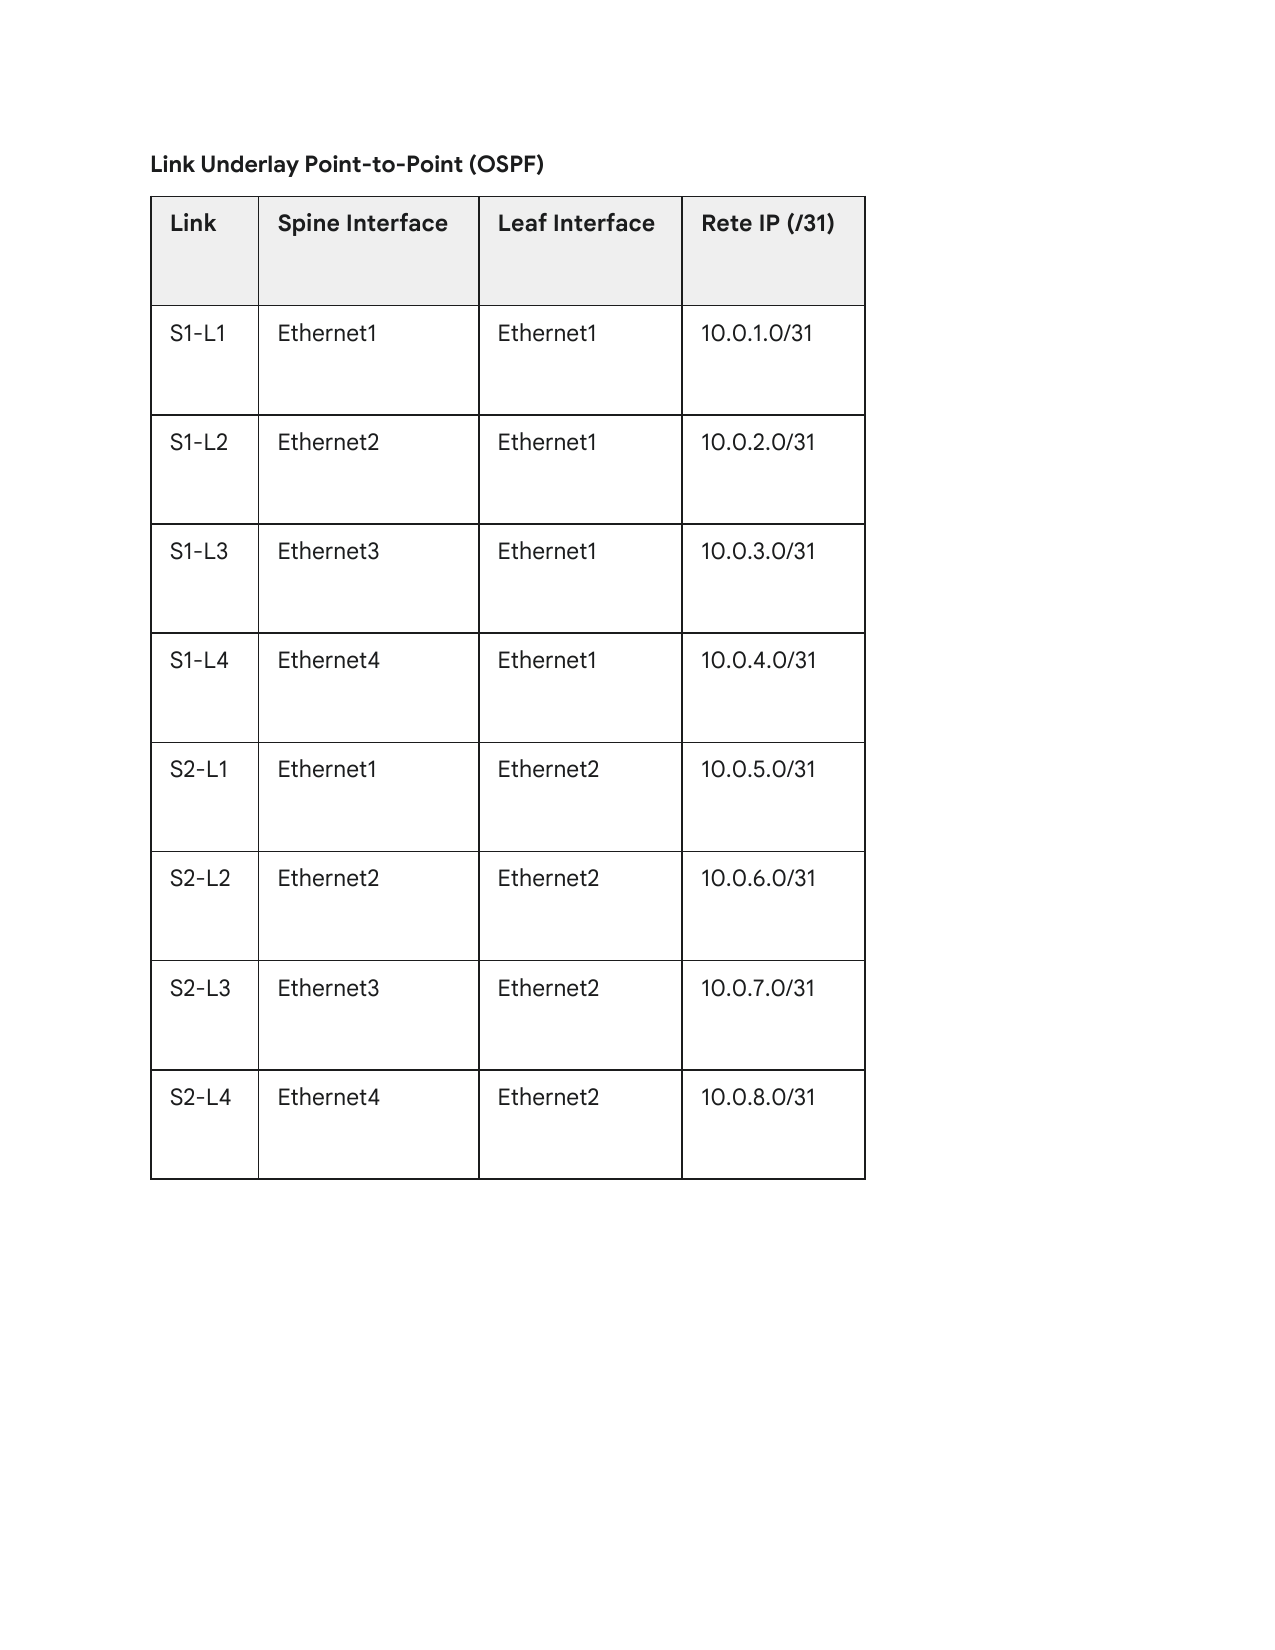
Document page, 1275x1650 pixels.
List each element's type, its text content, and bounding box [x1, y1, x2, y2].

table_cell Ethernet1 [259, 306, 478, 414]
table_cell Ethernet2 [480, 852, 681, 960]
table_header Spine Interface [259, 197, 478, 305]
table_cell S1-L2 [152, 416, 258, 523]
subtitle Link Underlay Point-to-Point (OSPF) [150, 150, 1125, 179]
table_header Rete IP (/31) [683, 197, 864, 305]
table_cell 10.0.8.0/31 [683, 1071, 864, 1178]
table_cell Ethernet2 [480, 961, 681, 1069]
table_cell S2-L3 [152, 961, 258, 1069]
table_cell Ethernet2 [480, 1071, 681, 1178]
table_cell Ethernet2 [259, 852, 478, 960]
table_cell Ethernet4 [259, 634, 478, 741]
table_cell Ethernet1 [480, 306, 681, 414]
table_cell Ethernet4 [259, 1071, 478, 1178]
table_cell Ethernet2 [259, 416, 478, 523]
table_header Link [152, 197, 258, 305]
table_cell Ethernet1 [480, 416, 681, 523]
table_cell 10.0.7.0/31 [683, 961, 864, 1069]
table_cell S1-L3 [152, 525, 258, 632]
table_cell Ethernet1 [259, 743, 478, 851]
table_cell Ethernet1 [480, 525, 681, 632]
table_cell 10.0.6.0/31 [683, 852, 864, 960]
table_cell 10.0.2.0/31 [683, 416, 864, 523]
table_cell 10.0.1.0/31 [683, 306, 864, 414]
table_cell Ethernet2 [480, 743, 681, 851]
table_cell Ethernet3 [259, 525, 478, 632]
table_cell S2-L2 [152, 852, 258, 960]
table_cell 10.0.3.0/31 [683, 525, 864, 632]
table_cell Ethernet1 [480, 634, 681, 741]
table_cell S2-L4 [152, 1071, 258, 1178]
table_cell S2-L1 [152, 743, 258, 851]
table_cell S1-L1 [152, 306, 258, 414]
table_cell 10.0.5.0/31 [683, 743, 864, 851]
table_cell S1-L4 [152, 634, 258, 741]
table_header Leaf Interface [480, 197, 681, 305]
table_cell Ethernet3 [259, 961, 478, 1069]
table_cell 10.0.4.0/31 [683, 634, 864, 741]
